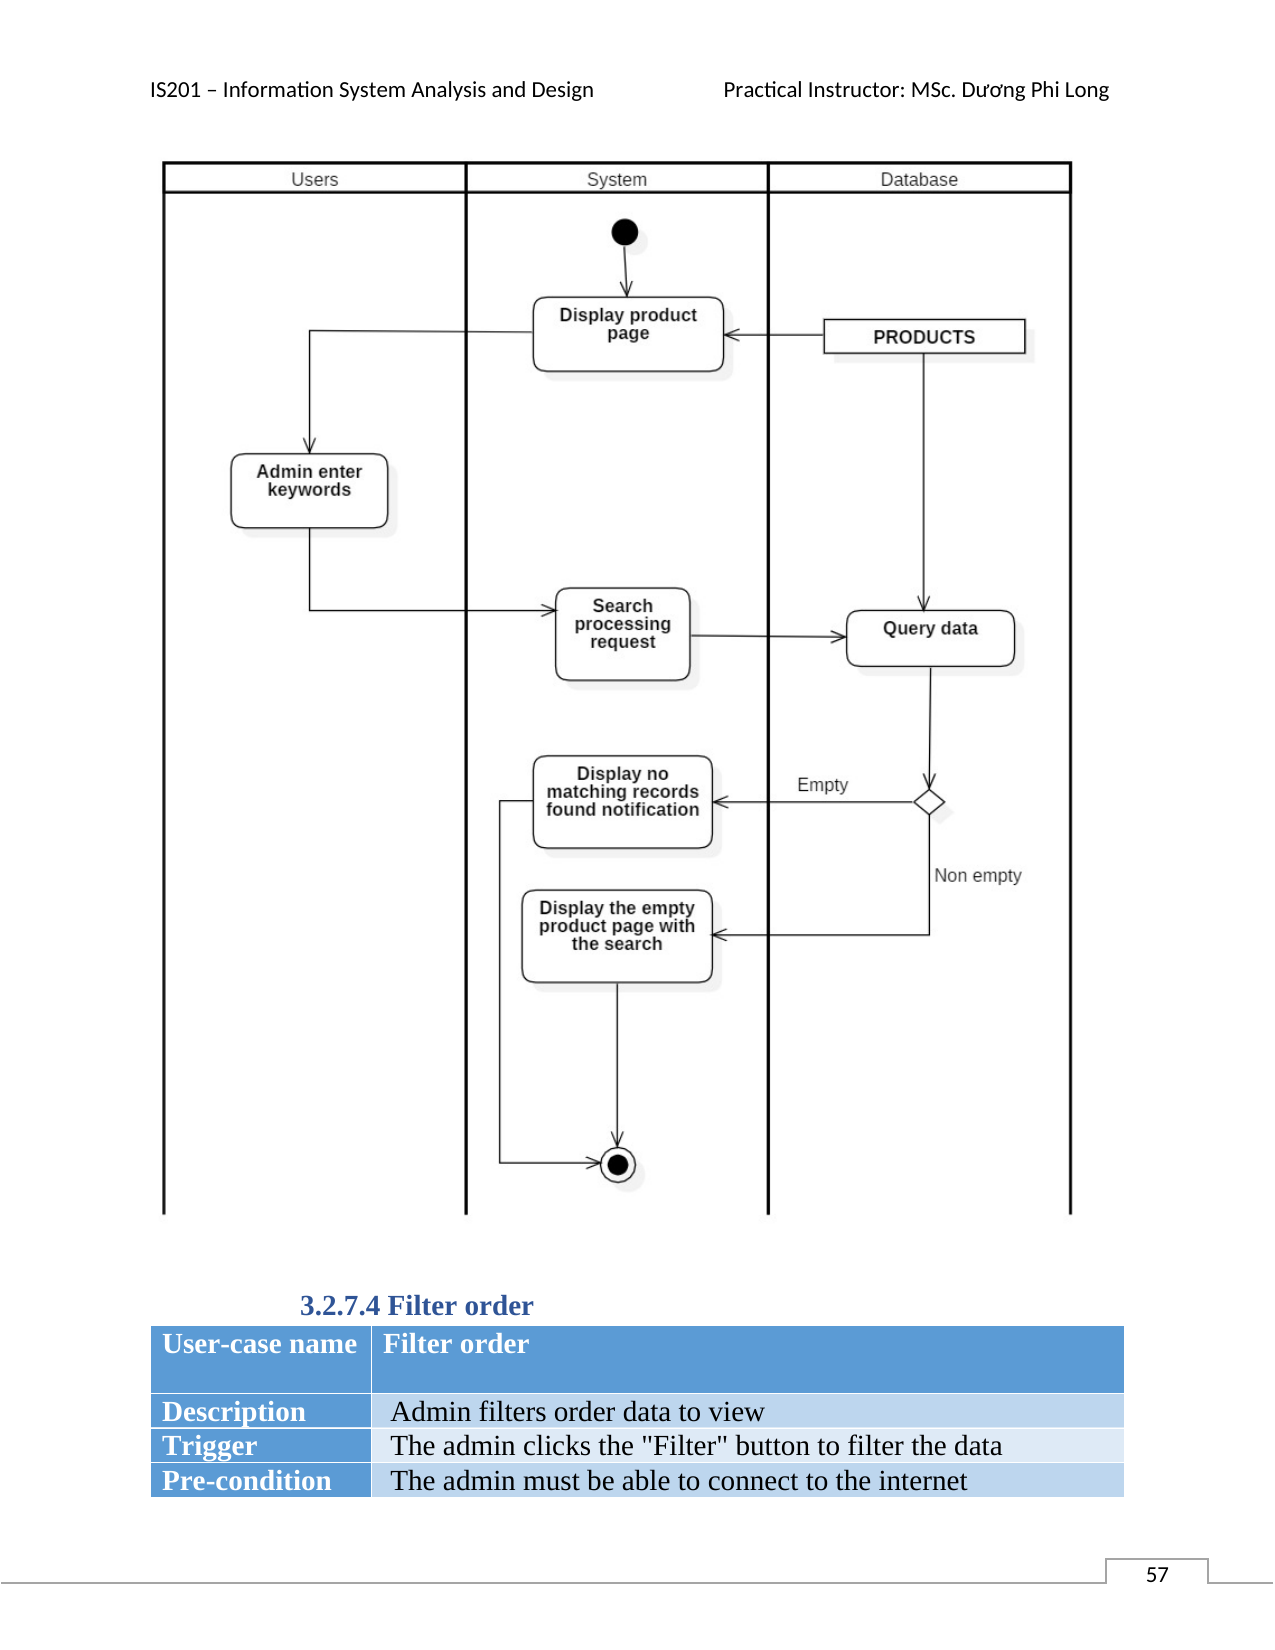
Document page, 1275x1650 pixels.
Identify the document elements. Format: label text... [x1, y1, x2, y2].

table_header User-case name [151, 1326, 371, 1393]
table_cell Trigger [151, 1429, 371, 1462]
subtitle 3.2.7.4 Filter order [300, 1288, 1125, 1322]
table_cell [372, 1463, 1124, 1497]
picture [150, 150, 1125, 1270]
table_cell The admin clicks the "Filter" button to filter the data [372, 1429, 1124, 1462]
table_cell Admin filters order data to view [372, 1394, 1124, 1427]
table_cell Description [151, 1394, 371, 1427]
table_header Filter order [372, 1326, 1124, 1393]
table_cell Pre-condition [151, 1463, 371, 1497]
